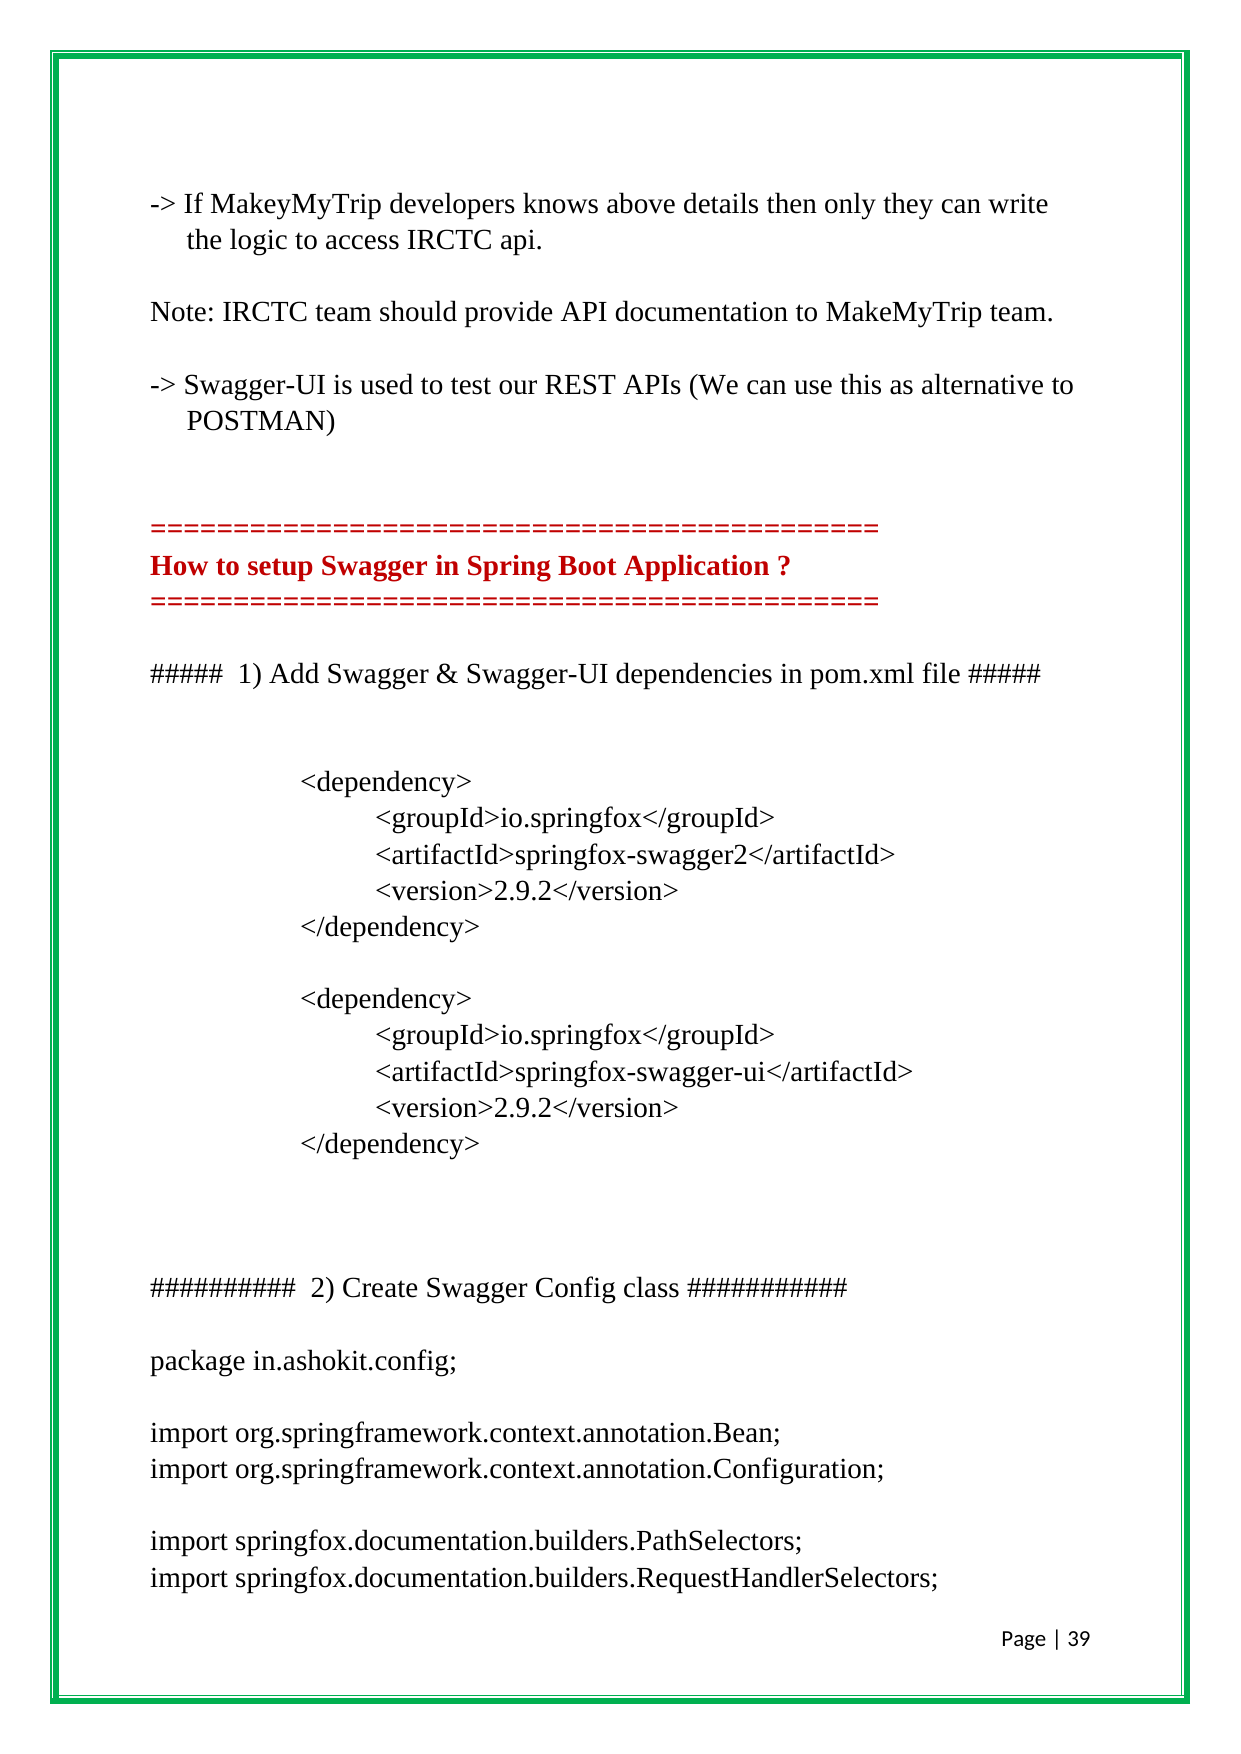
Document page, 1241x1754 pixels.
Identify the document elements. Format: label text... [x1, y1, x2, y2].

text <artifactId>springfox-swagger2</artifactId> [150, 837, 1090, 870]
text <version>2.9.2</version> [150, 1090, 1090, 1123]
text the logic to access IRCTC api. [150, 222, 1090, 256]
text -> If MakeyMyTrip developers knows above details then only they can write [150, 186, 1090, 220]
text -> Swagger-UI is used to test our REST APIs (We can use this as alternative to [150, 367, 1090, 400]
text <artifactId>springfox-swagger-ui</artifactId> [150, 1054, 1090, 1087]
text <groupId>io.springfox</groupId> [150, 801, 1090, 834]
text ============================================ [150, 584, 1090, 617]
text ########## 2) Create Swagger Config class ########### [150, 1271, 1090, 1304]
text <groupId>io.springfox</groupId> [150, 1017, 1090, 1051]
text </dependency> [150, 909, 1090, 943]
text ##### 1) Add Swagger & Swagger-UI dependencies in pom.xml file ##### [150, 656, 1090, 689]
text <dependency> [150, 764, 1090, 798]
text package in.ashokit.config; [150, 1343, 1090, 1376]
text <version>2.9.2</version> [150, 873, 1090, 906]
text ============================================ [150, 511, 1090, 545]
text POSTMAN) [150, 403, 1090, 437]
text </dependency> [150, 1126, 1090, 1159]
text import org.springframework.context.annotation.Bean; [150, 1415, 1090, 1449]
text import org.springframework.context.annotation.Configuration; [150, 1451, 1090, 1485]
text <dependency> [150, 981, 1090, 1015]
text How to setup Swagger in Spring Boot Application ? [150, 548, 1090, 581]
text import springfox.documentation.builders.RequestHandlerSelectors; [150, 1560, 1090, 1593]
text Note: IRCTC team should provide API documentation to MakeMyTrip team. [150, 294, 1090, 328]
text import springfox.documentation.builders.PathSelectors; [150, 1523, 1090, 1557]
